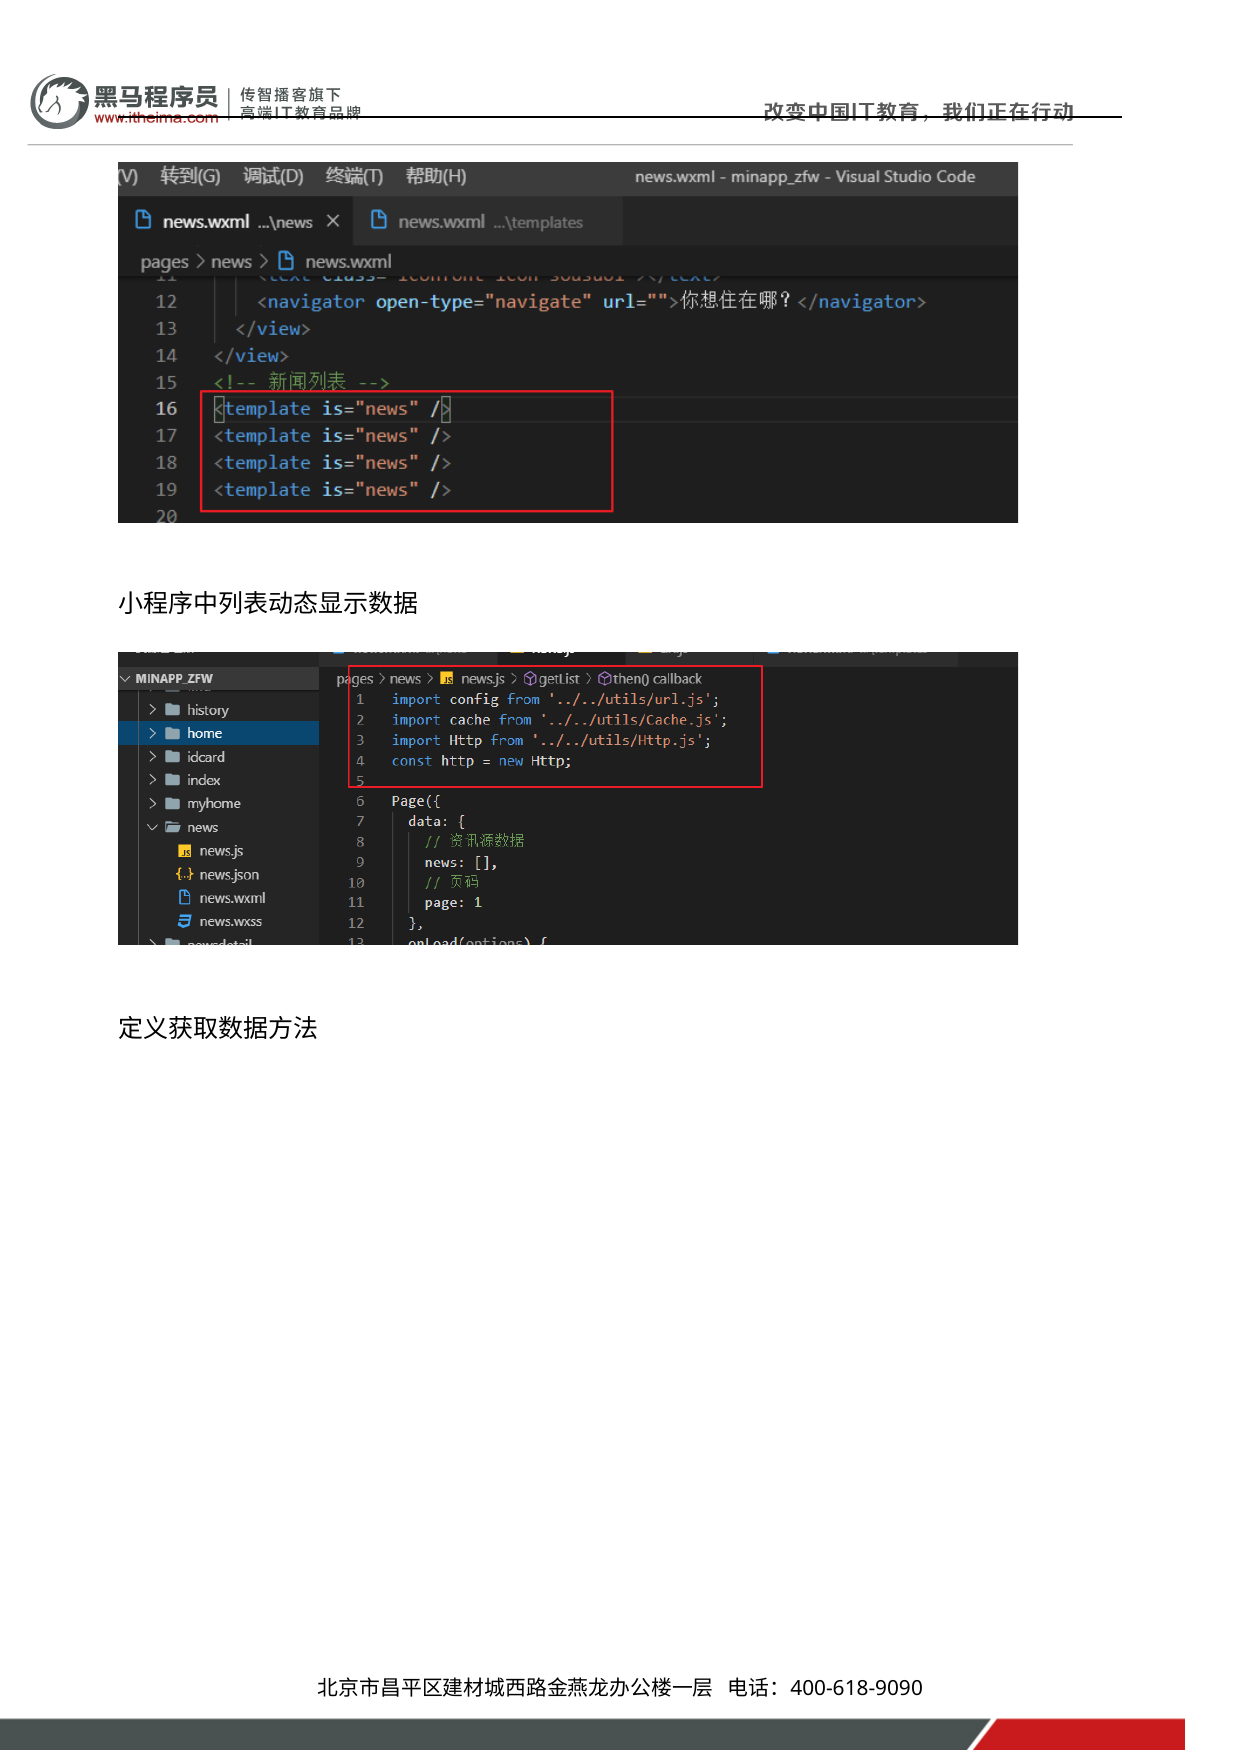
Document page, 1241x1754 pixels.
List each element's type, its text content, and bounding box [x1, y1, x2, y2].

picture [118, 652, 1019, 945]
text 定义获取数据方法 [118, 994, 1122, 1059]
picture [0, 3, 1176, 153]
text 小程序中列表动态显示数据 [118, 569, 1122, 634]
picture [118, 162, 1019, 523]
picture [0, 1659, 1186, 1750]
